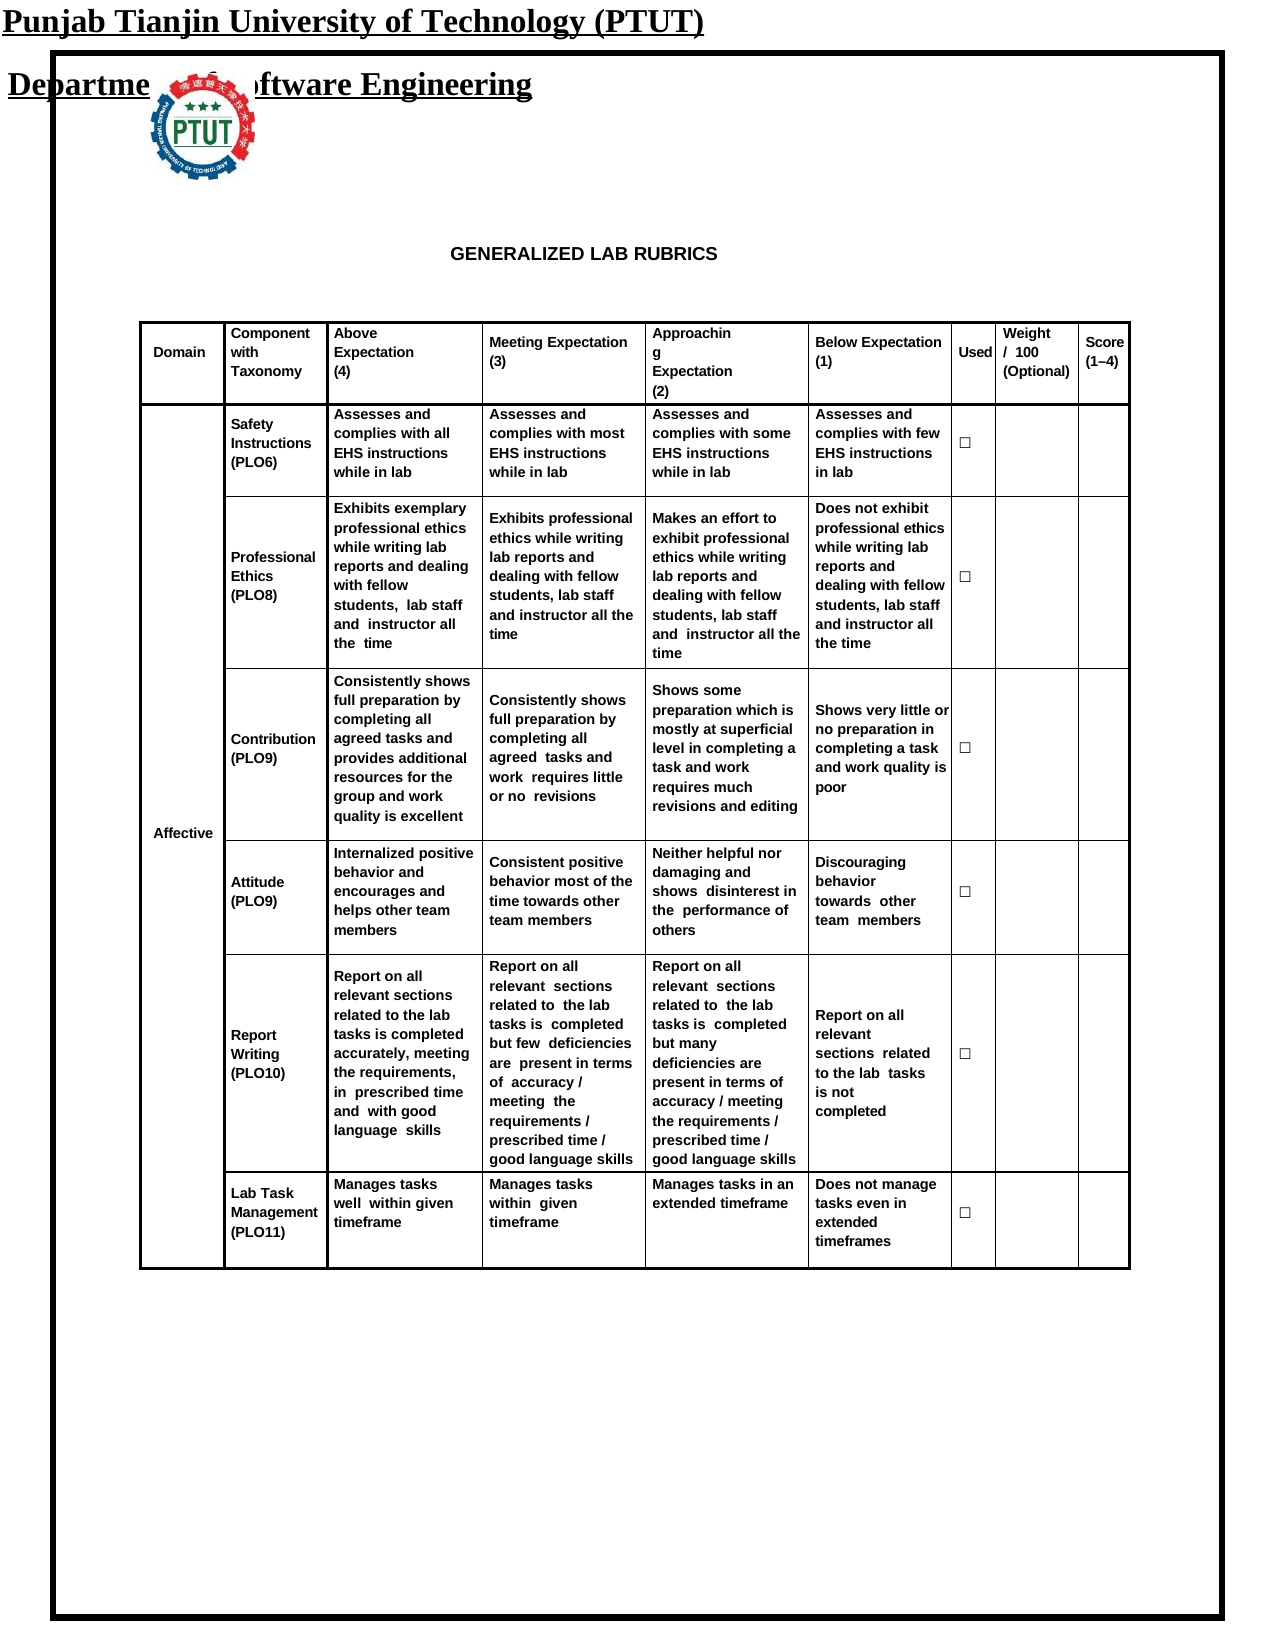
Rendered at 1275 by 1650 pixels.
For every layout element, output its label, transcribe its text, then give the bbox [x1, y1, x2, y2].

table_header Used [952, 324, 995, 403]
table_header Domain [142, 324, 223, 403]
table_cell Shows very little or no preparation in completing a task and work quality is poor [809, 669, 951, 840]
table_cell Makes an effort to exhibit professional ethics while writing lab reports and dealing with fellow students, lab staff and instructor all the time [646, 497, 808, 668]
table_header Meeting Expectation (3) [483, 324, 645, 403]
table_cell Consistently shows full preparation by completing all agreed tasks and provides additional resources for the group and work quality is excellent [329, 669, 482, 840]
table_cell [1079, 669, 1128, 840]
table_cell [1079, 955, 1128, 1171]
table_cell ☐ [952, 497, 995, 668]
table_cell [996, 841, 1078, 954]
table_cell Report Writing (PLO10) [226, 955, 326, 1171]
table_cell Neither helpful nor damaging and shows disinterest in the performance of others [646, 841, 808, 954]
table_cell Report on all relevant sections related to the lab tasks is completed but few deficiencies are present in terms of accuracy / meeting the requirements / prescribed time / good language skills [483, 955, 645, 1171]
table_cell Report on all relevant sections related to the lab tasks is completed accurately, meeting the requirements, in prescribed time and with good language skills [329, 955, 482, 1171]
table_header Weight / 100 (Optional) [996, 324, 1078, 403]
table_cell [996, 669, 1078, 840]
table_cell Shows some preparation which is mostly at superficial level in completing a task and work requires much revisions and editing [646, 669, 808, 840]
table_cell Assesses and complies with all EHS instructions while in lab [329, 406, 482, 496]
table_header Component with Taxonomy [226, 324, 326, 403]
table_cell Contribution (PLO9) [226, 669, 326, 840]
text GENERALIZED LAB RUBRICS [450, 243, 1142, 264]
table_cell Safety Instructions (PLO6) [226, 406, 326, 496]
table_cell [996, 497, 1078, 668]
table_cell Manages tasks well within given timeframe [329, 1173, 482, 1267]
table_cell ☐ [952, 1173, 995, 1267]
table_cell [1079, 1173, 1128, 1267]
table_header Above Expectation (4) [329, 324, 482, 403]
table_cell ☐ [952, 406, 995, 496]
table_cell Attitude (PLO9) [226, 841, 326, 954]
table_cell Does not manage tasks even in extended timeframes [809, 1173, 951, 1267]
table_cell Discouraging behavior towards other team members [809, 841, 951, 954]
table_cell ☐ [952, 669, 995, 840]
table_cell ☐ [952, 841, 995, 954]
table_cell [996, 1173, 1078, 1267]
table_cell Exhibits exemplary professional ethics while writing lab reports and dealing with fellow students, lab staff and instructor all the time [329, 497, 482, 668]
table_cell Assesses and complies with few EHS instructions in lab [809, 406, 951, 496]
table_cell Does not exhibit professional ethics while writing lab reports and dealing with fellow students, lab staff and instructor all the time [809, 497, 951, 668]
table_cell [996, 955, 1078, 1171]
table_cell Report on all relevant sections related to the lab tasks is completed but many deficiencies are present in terms of accuracy / meeting the requirements / prescribed time / good language skills [646, 955, 808, 1171]
table_cell Assesses and complies with some EHS instructions while in lab [646, 406, 808, 496]
table_cell [1079, 841, 1128, 954]
table_header Score (1–4) [1079, 324, 1128, 403]
table_cell Exhibits professional ethics while writing lab reports and dealing with fellow students, lab staff and instructor all the time [483, 497, 645, 668]
table_cell Consistently shows full preparation by completing all agreed tasks and work requires little or no revisions [483, 669, 645, 840]
table_cell Assesses and complies with most EHS instructions while in lab [483, 406, 645, 496]
table_cell ☐ [952, 955, 995, 1171]
table_cell Lab Task Management (PLO11) [226, 1173, 326, 1267]
table_cell Affective [142, 406, 223, 1267]
table_cell Manages tasks in an extended timeframe [646, 1173, 808, 1267]
table_cell Internalized positive behavior and encourages and helps other team members [329, 841, 482, 954]
picture [150, 73, 255, 180]
table_header Approaching Expectation (2) [646, 324, 808, 403]
table_cell [1079, 406, 1128, 496]
table_cell Manages tasks within given timeframe [483, 1173, 645, 1267]
table_cell Report on all relevant sections related to the lab tasks is not completed [809, 955, 951, 1171]
table_cell [1079, 497, 1128, 668]
table_header Below Expectation (1) [809, 324, 951, 403]
table_cell Professional Ethics (PLO8) [226, 497, 326, 668]
table_cell [996, 406, 1078, 496]
table_cell Consistent positive behavior most of the time towards other team members [483, 841, 645, 954]
